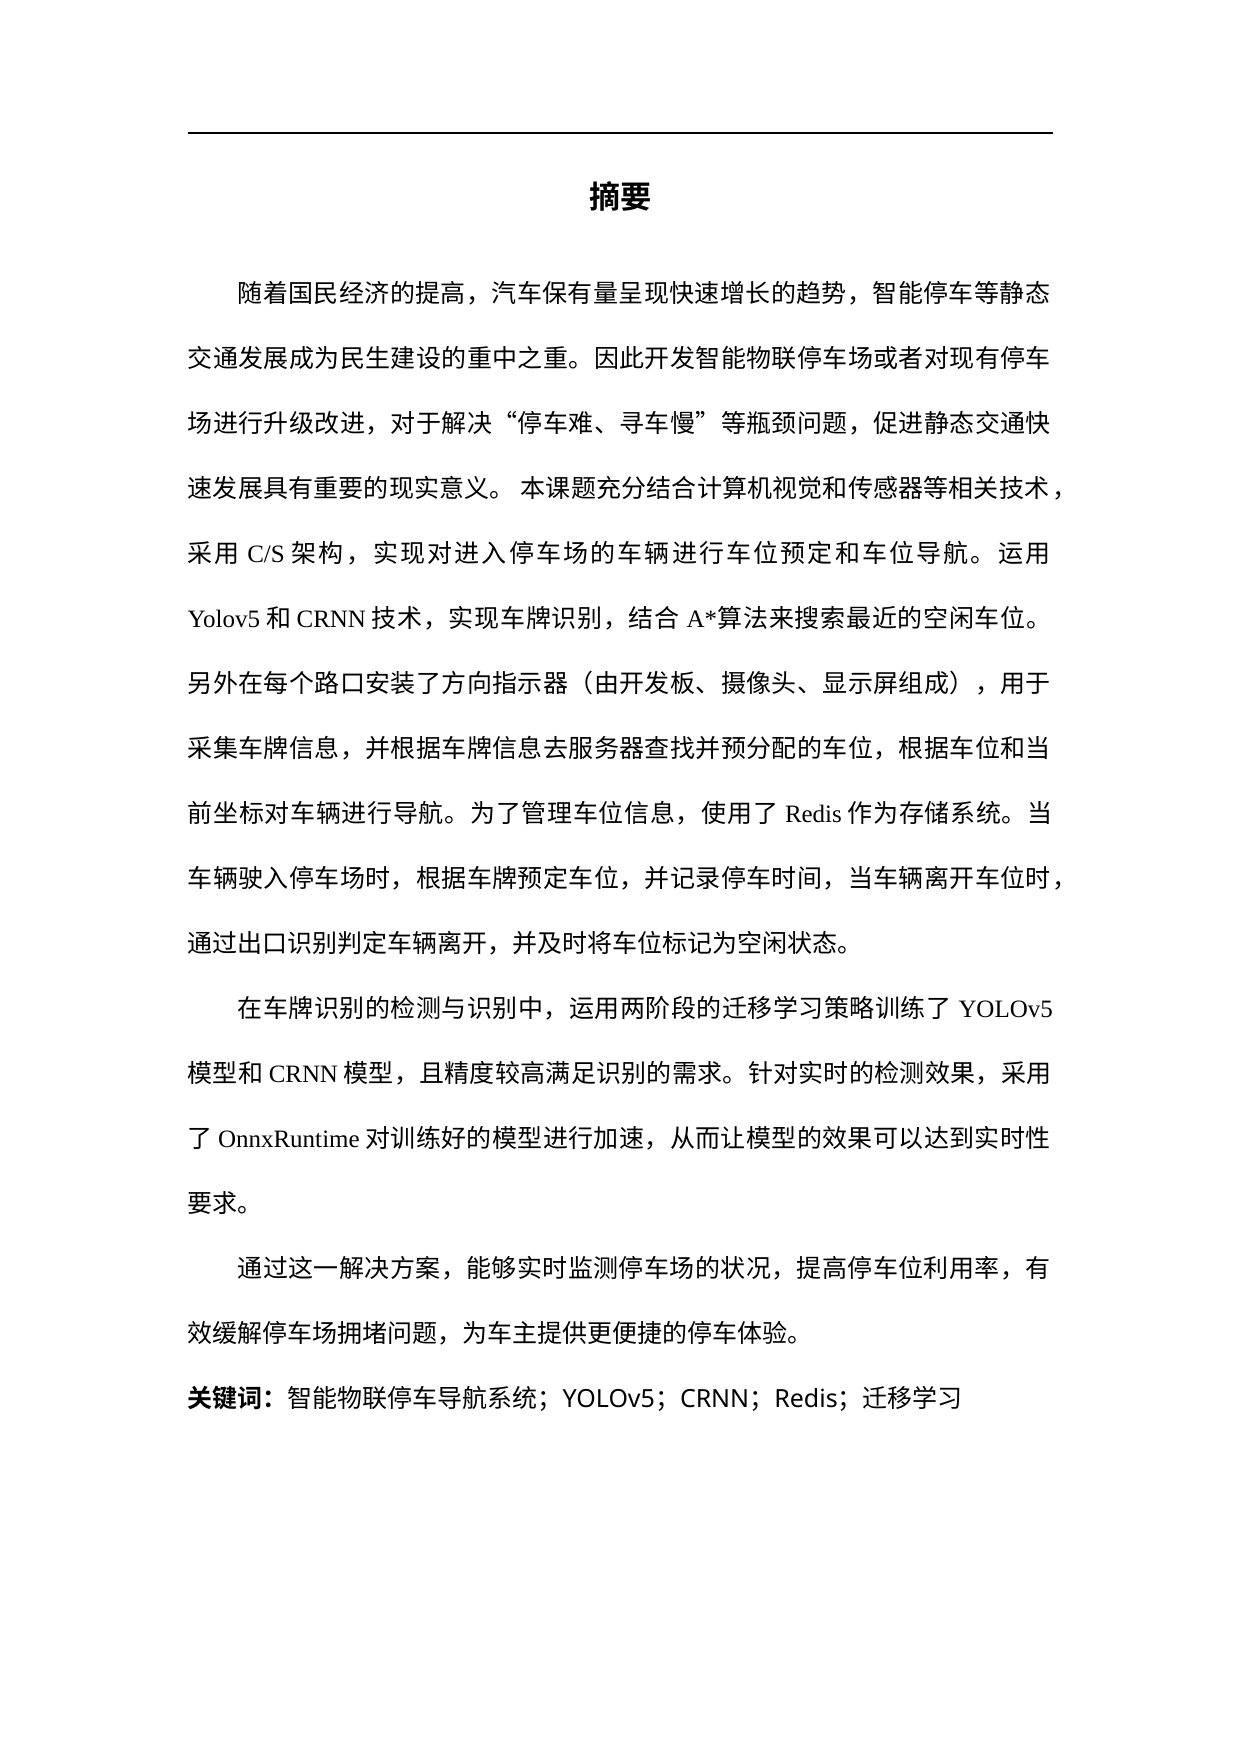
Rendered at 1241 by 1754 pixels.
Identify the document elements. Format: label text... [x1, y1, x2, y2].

text 随着国民经济的提高，汽车保有量呈现快速增长的趋势，智能停车等静态交通发展成为民生建设的重中之重。因此开发智能物联停车场或者对现有停车场进行升级改进，对于解决“停车难、寻车慢”等瓶颈问题，促进静态交通快速发展具有重要的现实意义。 本课题充分结合计算机视觉和传感器等相关技术，采用C/S架构，实现对进入停车场的车辆进行车位预定和车位导航。运用Yolov5和CRNN技术，实现车牌识别，结合A*算法来搜索最近的空闲车位。另外在每个路口安装了方向指示器（由开发板、摄像头、显示屏组成），用于采集车牌信息，并根据车牌信息去服务器查找并预分配的车位，根据车位和当前坐标对车辆进行导航。为了管理车位信息，使用了Redis作为存储系统。当车辆驶入停车场时，根据车牌预定车位，并记录停车时间，当车辆离开车位时，通过出口识别判定车辆离开，并及时将车位标记为空闲状态。 [187, 259, 1053, 974]
text 关键词：智能物联停车导航系统；YOLOv5；CRNN；Redis；迁移学习 [187, 1364, 1053, 1429]
text 通过这一解决方案，能够实时监测停车场的状况，提高停车位利用率，有效缓解停车场拥堵问题，为车主提供更便捷的停车体验。 [187, 1234, 1053, 1364]
text 在车牌识别的检测与识别中，运用两阶段的迁移学习策略训练了YOLOv5模型和CRNN模型，且精度较高满足识别的需求。针对实时的检测效果，采用了OnnxRuntime对训练好的模型进行加速，从而让模型的效果可以达到实时性要求。 [187, 974, 1053, 1234]
text 摘要 [187, 162, 1053, 227]
